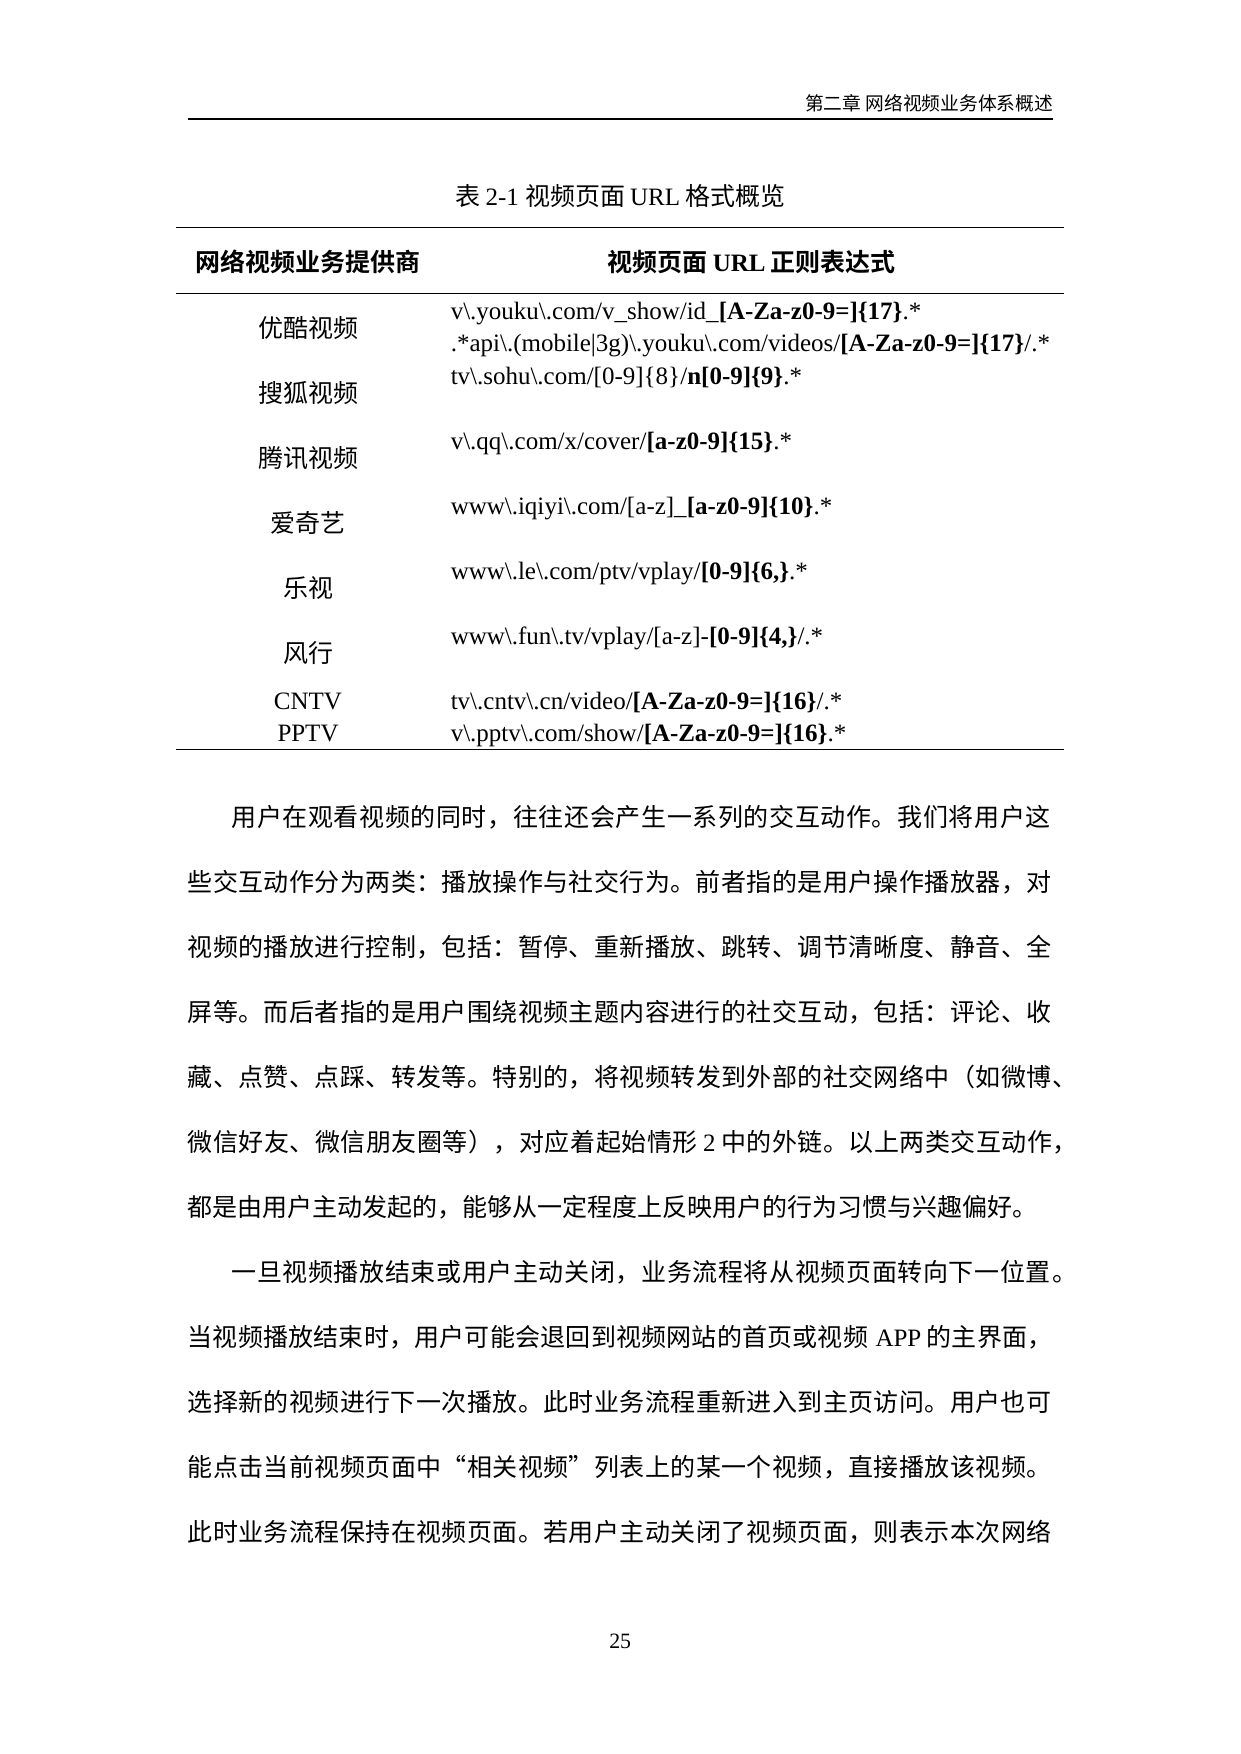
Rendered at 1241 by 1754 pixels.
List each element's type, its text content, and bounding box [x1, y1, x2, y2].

table_cell www\.le\.com/ptv/vplay/[0-9]{6,}.* [439, 554, 1064, 619]
table_cell www\.fun\.tv/vplay/[a-z]-[0-9]{4,}/.* [439, 619, 1064, 684]
table_cell v\.qq\.com/x/cover/[a-z0-9]{15}.* [439, 424, 1064, 489]
table_cell 搜狐视频 [176, 359, 439, 424]
text 表2-1 视频页面URL格式概览 [187, 162, 1053, 227]
table_cell 优酷视频 [176, 294, 439, 359]
table_cell CNTV [176, 684, 439, 717]
table_cell v\.pptv\.com/show/[A-Za-z0-9=]{16}.* [439, 717, 1064, 749]
table_cell 爱奇艺 [176, 489, 439, 554]
table_cell tv\.sohu\.com/[0-9]{8}/n[0-9]{9}.* [439, 359, 1064, 424]
table_cell tv\.cntv\.cn/video/[A-Za-z0-9=]{16}/.* [439, 684, 1064, 717]
table_cell PPTV [176, 717, 439, 749]
table_cell 风行 [176, 619, 439, 684]
table_header 视频页面URL正则表达式 [439, 228, 1064, 293]
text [187, 1238, 1053, 1563]
table_cell v\.youku\.com/v_show/id_[A-Za-z0-9=]{17}.* .*api\.(mobile|3g)\.youku\.com/videos/[A-Za-z0-9=]{17}/.* [439, 294, 1064, 359]
table_cell www\.iqiyi\.com/[a-z]_[a-z0-9]{10}.* [439, 489, 1064, 554]
table_cell 乐视 [176, 554, 439, 619]
table_header 网络视频业务提供商 [176, 228, 439, 293]
text 用户在观看视频的同时，往往还会产生一系列的交互动作。我们将用户这些交互动作分为两类：播放操作与社交行为。前者指的是用户操作播放器，对视频的播放进行控制，包括：暂停、重新播放、跳转、调节清晰度、静音、全屏等。而后者指的是用户围绕视频主题内容进行的社交互动，包括：评论、收藏、点赞、点踩、转发等。特别的，将视频转发到外部的社交网络中（如微博、微信好友、微信朋友圈等），对应着起始情形2中的外链。以上两类交互动作，都是由用户主动发起的，能够从一定程度上反映用户的行为习惯与兴趣偏好。 [187, 783, 1053, 1238]
table_cell 腾讯视频 [176, 424, 439, 489]
